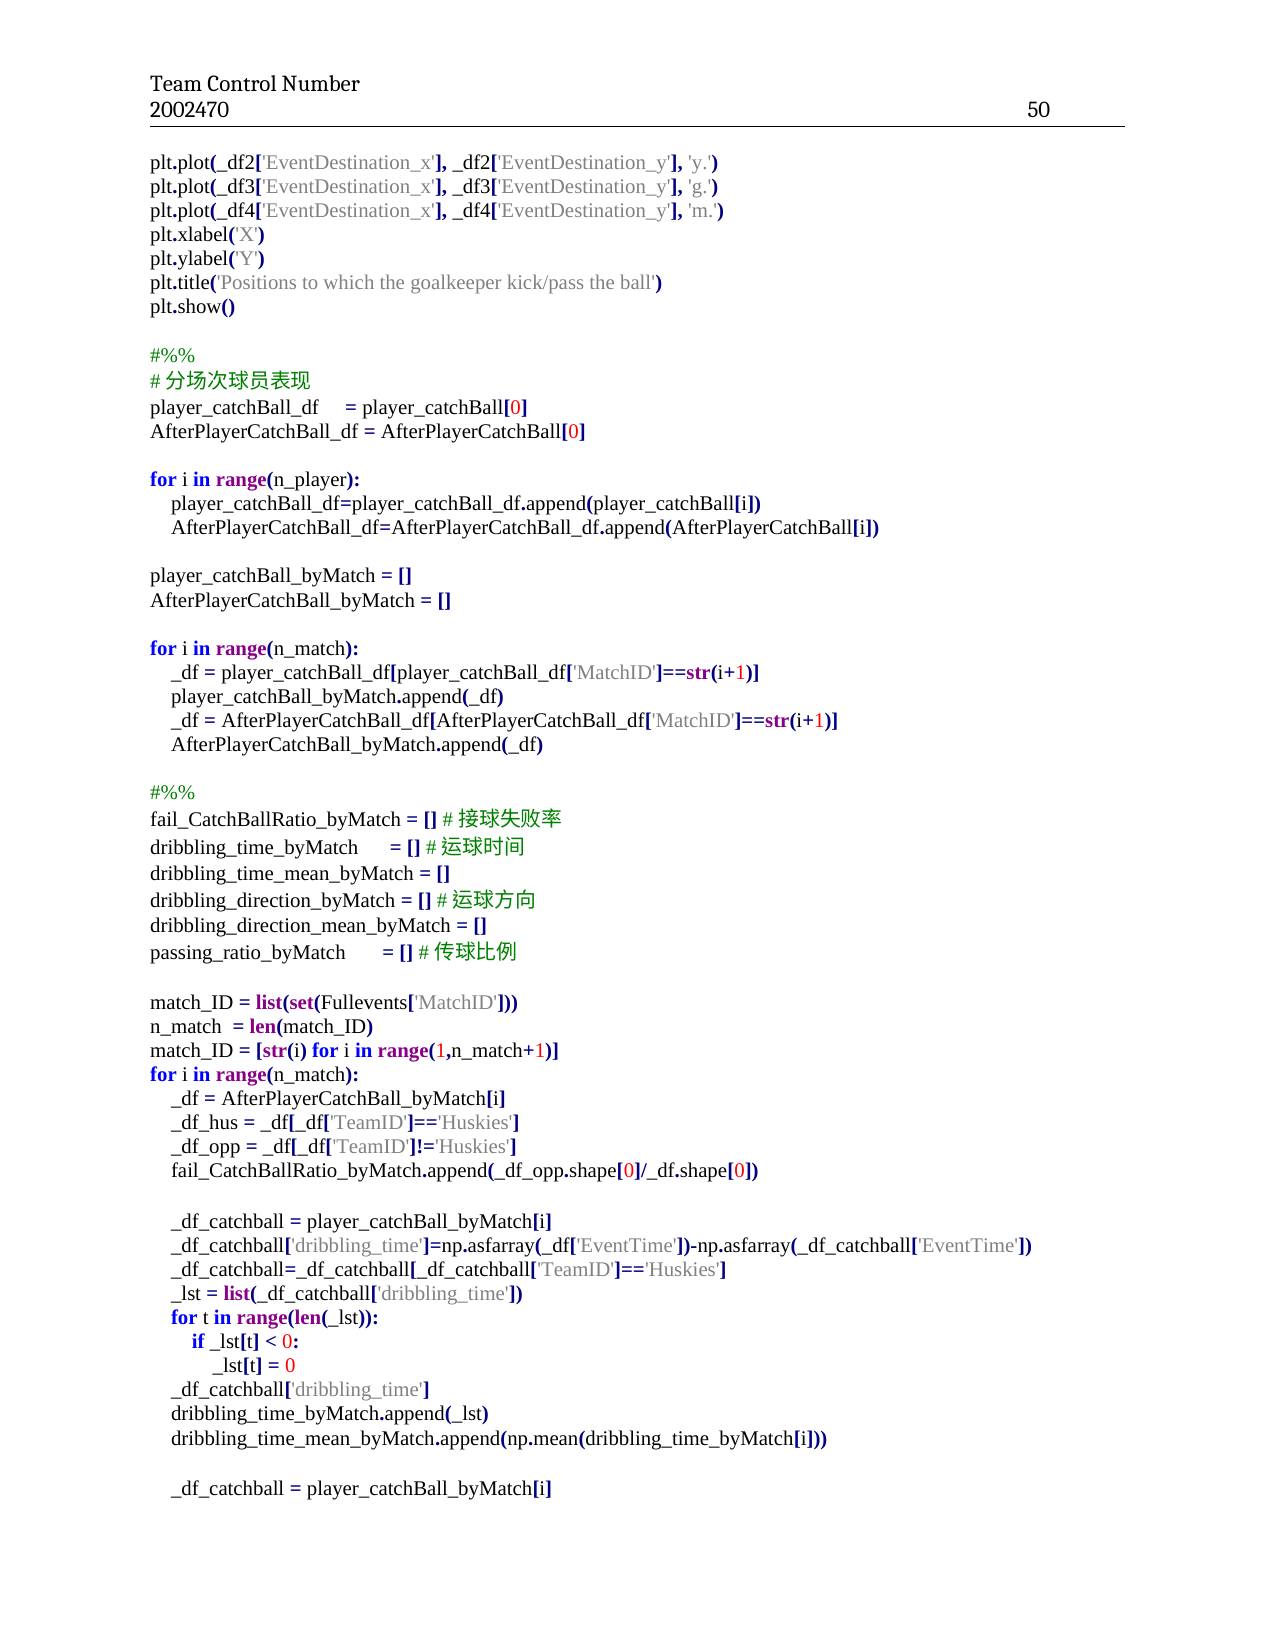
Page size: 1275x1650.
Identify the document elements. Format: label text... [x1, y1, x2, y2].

text player_catchBall_byMatch.append(_df) [150, 684, 1125, 708]
text for i in range(n_match): [150, 636, 1125, 660]
text plt.xlabel('X') [150, 222, 1125, 246]
text #%% [150, 780, 1125, 804]
text fail_CatchBallRatio_byMatch.append(_df_opp.shape[0]/_df.shape[0]) [150, 1158, 1125, 1182]
text dribbling_time_mean_byMatch = [] [150, 861, 1125, 885]
text _df_catchball['dribbling_time'] [150, 1377, 1125, 1401]
text _df = AfterPlayerCatchBall_df[AfterPlayerCatchBall_df['MatchID']==str(i+1)] [150, 708, 1125, 732]
text for i in range(n_match): [150, 1062, 1125, 1086]
text match_ID = [str(i) for i in range(1,n_match+1)] [150, 1038, 1125, 1062]
text dribbling_time_mean_byMatch.append(np.mean(dribbling_time_byMatch[i])) [150, 1425, 1125, 1449]
text if _lst[t] < 0: [150, 1329, 1125, 1353]
text plt.ylabel('Y') [150, 246, 1125, 270]
text AfterPlayerCatchBall_byMatch.append(_df) [150, 732, 1125, 756]
text dribbling_time_byMatch = [] # 运球时间 [150, 832, 1125, 861]
text _df = AfterPlayerCatchBall_byMatch[i] [150, 1086, 1125, 1110]
text plt.plot(_df3['EventDestination_x'], _df3['EventDestination_y'], 'g.') [150, 174, 1125, 198]
text #%% [150, 342, 1125, 367]
text _lst[t] = 0 [150, 1353, 1125, 1377]
text AfterPlayerCatchBall_df=AfterPlayerCatchBall_df.append(AfterPlayerCatchBall[i]) [150, 515, 1125, 539]
text _df_hus = _df[_df['TeamID']=='Huskies'] [150, 1110, 1125, 1134]
text fail_CatchBallRatio_byMatch = [] # 接球失败率 [150, 804, 1125, 832]
text plt.title('Positions to which the goalkeeper kick/pass the ball') [150, 270, 1125, 294]
text # 分场次球员表现 [150, 367, 1125, 395]
text n_match = len(match_ID) [150, 1014, 1125, 1038]
text _df = player_catchBall_df[player_catchBall_df['MatchID']==str(i+1)] [150, 660, 1125, 684]
text player_catchBall_byMatch = [] [150, 563, 1125, 587]
text _df_catchball = player_catchBall_byMatch[i] [150, 1476, 1125, 1500]
text for t in range(len(_lst)): [150, 1305, 1125, 1329]
text player_catchBall_df = player_catchBall[0] [150, 395, 1125, 419]
text for i in range(n_player): [150, 467, 1125, 491]
text plt.plot(_df2['EventDestination_x'], _df2['EventDestination_y'], 'y.') [150, 150, 1125, 174]
text _df_opp = _df[_df['TeamID']!='Huskies'] [150, 1134, 1125, 1158]
text AfterPlayerCatchBall_byMatch = [] [150, 587, 1125, 612]
text plt.show() [150, 294, 1125, 318]
text AfterPlayerCatchBall_df = AfterPlayerCatchBall[0] [150, 419, 1125, 443]
text dribbling_direction_mean_byMatch = [] [150, 913, 1125, 937]
text player_catchBall_df=player_catchBall_df.append(player_catchBall[i]) [150, 491, 1125, 515]
text passing_ratio_byMatch = [] # 传球比例 [150, 937, 1125, 966]
text _df_catchball = player_catchBall_byMatch[i] [150, 1209, 1125, 1233]
text _df_catchball['dribbling_time']=np.asfarray(_df['EventTime'])-np.asfarray(_df_catchball['EventTime']) [150, 1233, 1125, 1257]
text _lst = list(_df_catchball['dribbling_time']) [150, 1281, 1125, 1305]
text match_ID = list(set(Fullevents['MatchID'])) [150, 990, 1125, 1014]
text dribbling_time_byMatch.append(_lst) [150, 1401, 1125, 1425]
text _df_catchball=_df_catchball[_df_catchball['TeamID']=='Huskies'] [150, 1257, 1125, 1281]
text plt.plot(_df4['EventDestination_x'], _df4['EventDestination_y'], 'm.') [150, 198, 1125, 222]
text dribbling_direction_byMatch = [] # 运球方向 [150, 885, 1125, 913]
